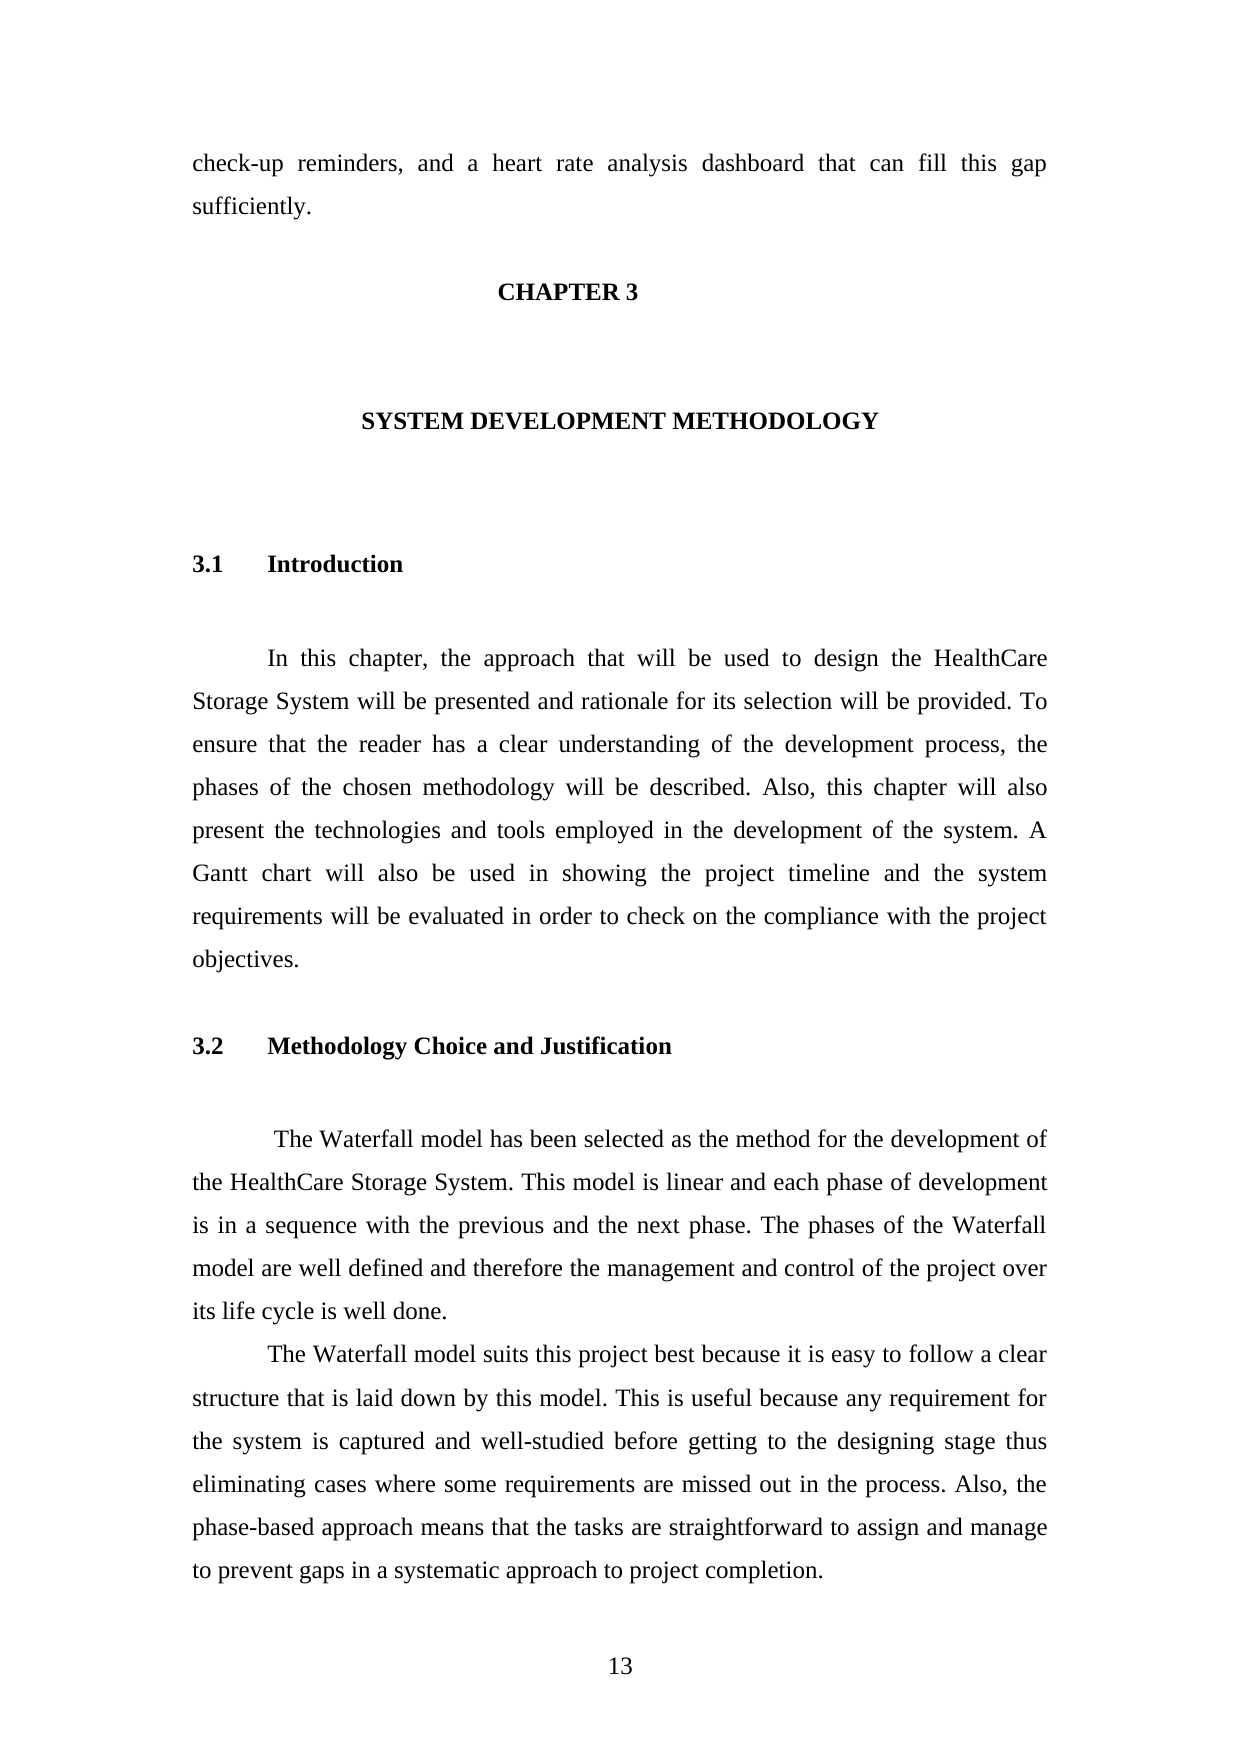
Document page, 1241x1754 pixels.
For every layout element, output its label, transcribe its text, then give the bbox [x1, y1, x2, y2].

list Methodology Choice and Justification [192, 1031, 1048, 1059]
text In this chapter, the approach that will be used to design the HealthCare Storage System will be presented and rationale for its selection will be provided. To ensure that the reader has a clear understanding of the development process, the phases of the chosen methodology will be described. Also, this chapter will also present the technologies and tools employed in the development of the system. A Gantt chart will also be used in showing the project timeline and the system requirements will be evaluated in order to check on the compliance with the project objectives. [192, 643, 1048, 973]
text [192, 148, 1048, 219]
list Introduction [192, 549, 1048, 578]
text The Waterfall model has been selected as the method for the development of the HealthCare Storage System. This model is linear and each phase of development is in a sequence with the previous and the next phase. The phases of the Waterfall model are well defined and therefore the management and control of the project over its life cycle is well done. [192, 1124, 1048, 1325]
text The Waterfall model suits this project best because it is easy to follow a clear structure that is laid down by this model. This is useful because any requirement for the system is captured and well-studied before getting to the designing stage thus eliminating cases where some requirements are missed out in the process. Also, the phase-based approach means that the tasks are straightforward to assign and manage to prevent gaps in a systematic approach to project completion. [192, 1339, 1048, 1584]
list SYSTEM DEVELOPMENT METHODOLOGY [192, 277, 1048, 435]
